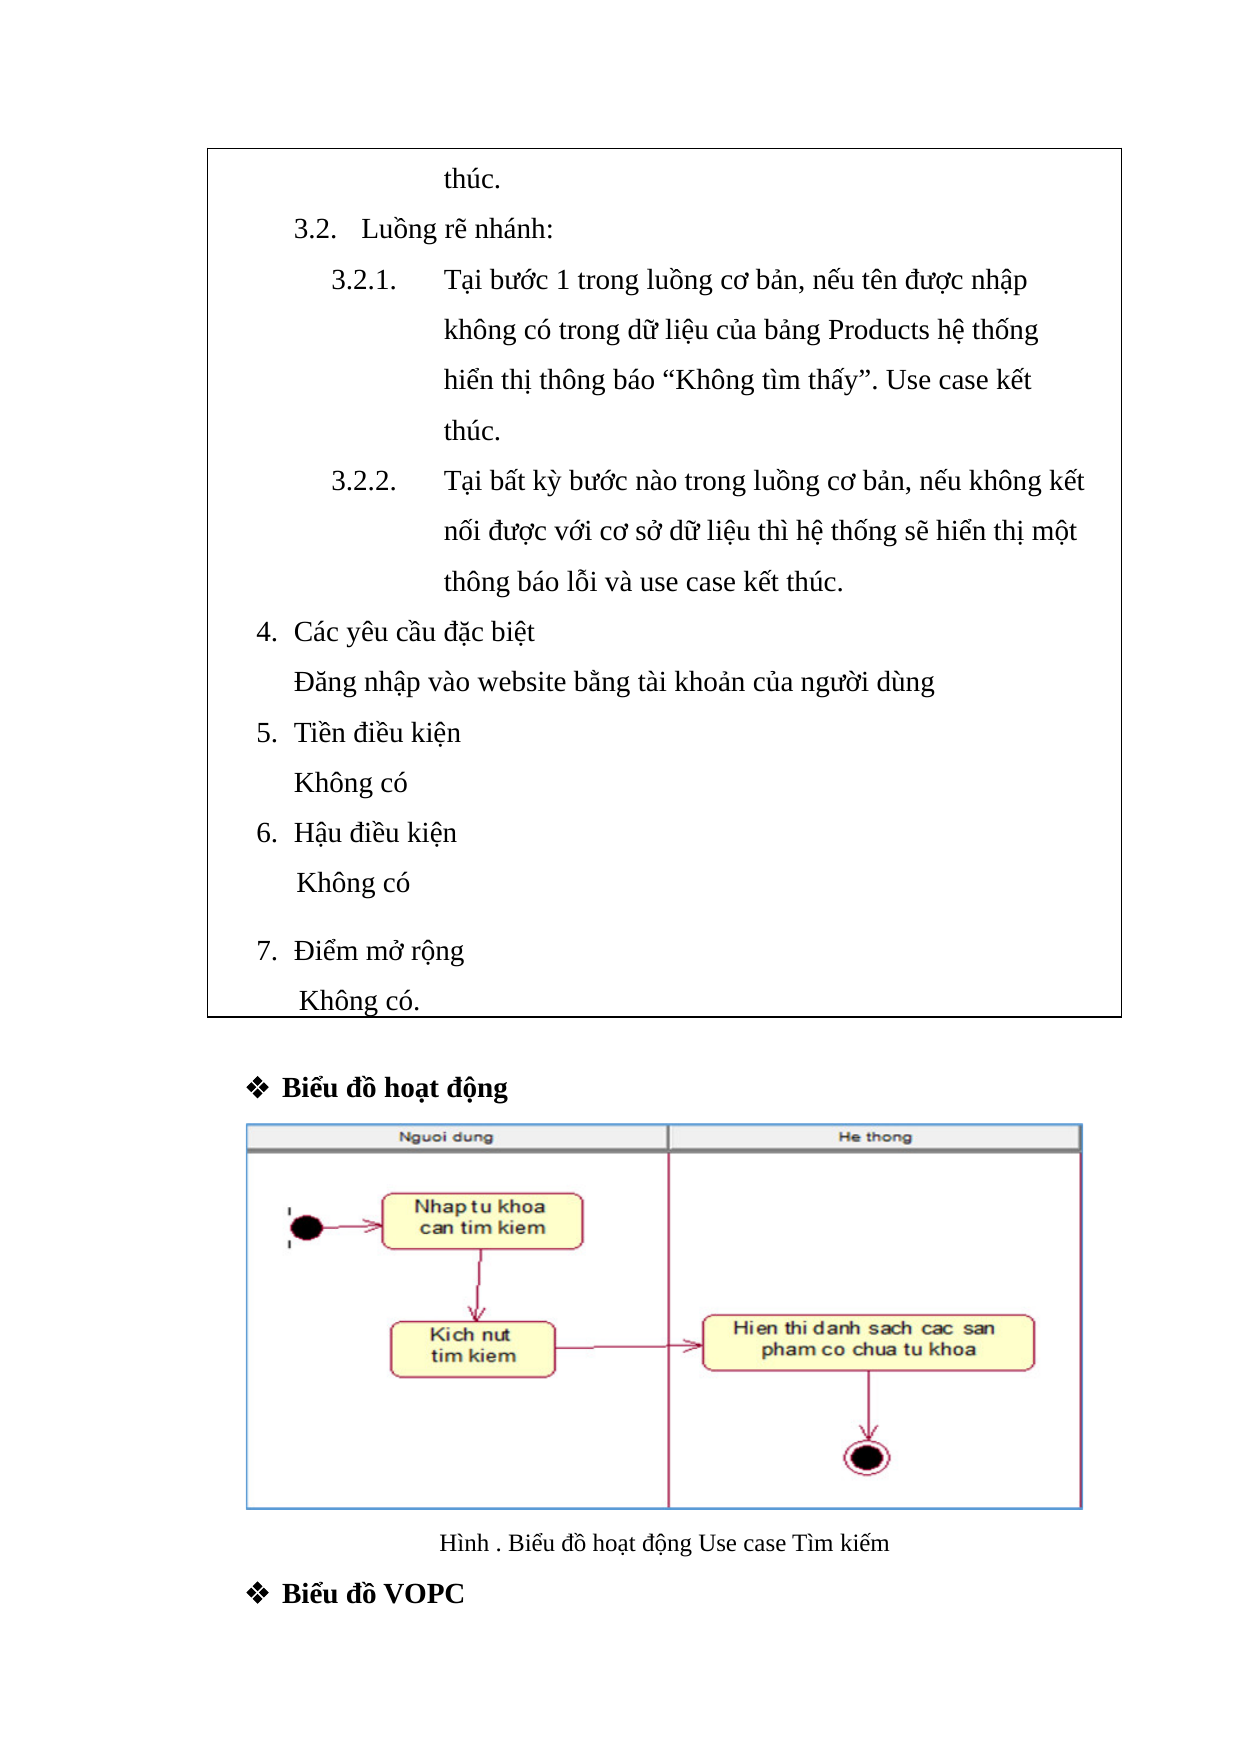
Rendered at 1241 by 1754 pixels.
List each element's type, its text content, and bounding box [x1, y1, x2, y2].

list Biểu đồ VOPC [244, 1576, 1122, 1609]
picture [245, 1123, 1084, 1510]
text Hình . Biểu đồ hoạt động Use case Tìm kiếm [207, 1528, 1122, 1557]
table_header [208, 149, 1121, 1016]
list Biểu đồ hoạt động [244, 1070, 1122, 1104]
